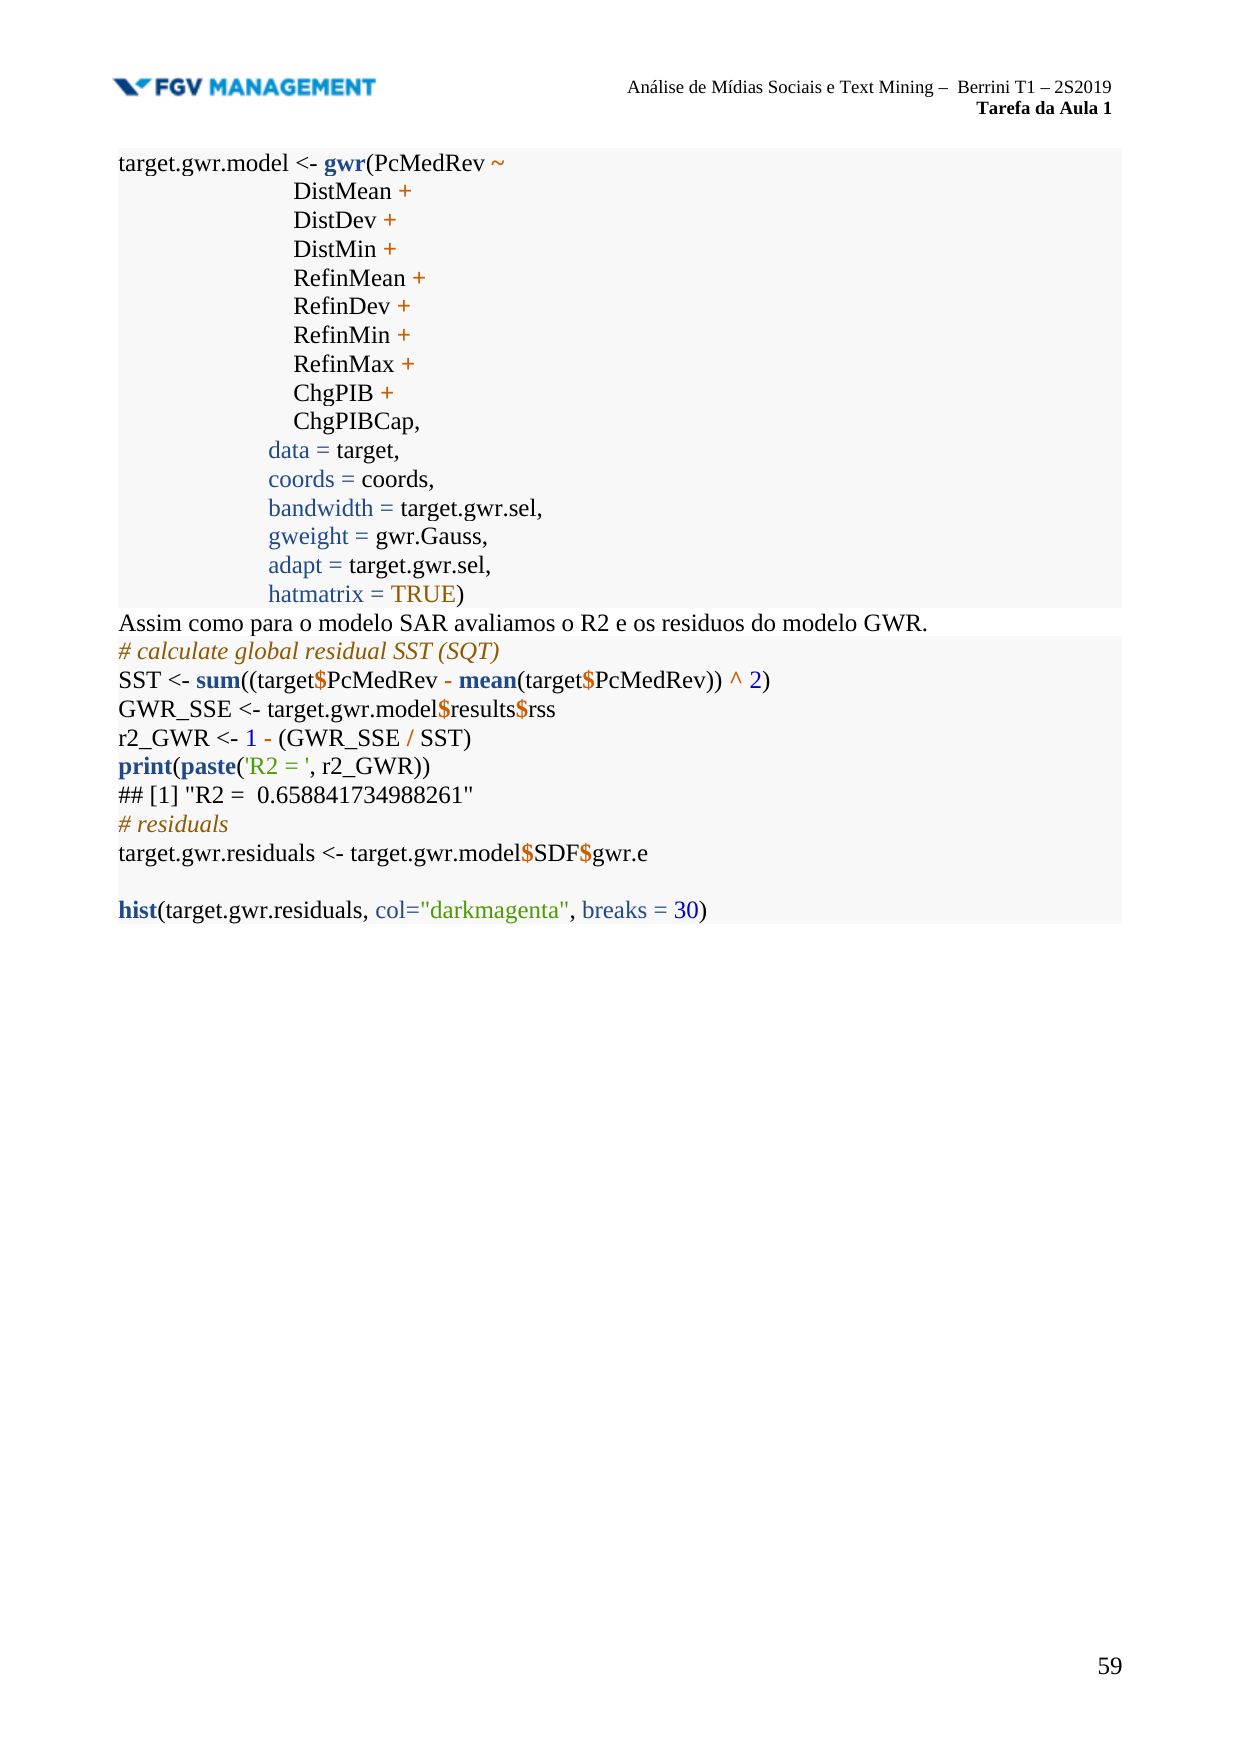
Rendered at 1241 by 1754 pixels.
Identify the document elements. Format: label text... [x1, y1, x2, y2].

text # residuals target.gwr.residuals <- target.gwr.model$SDF$gwr.e hist(target.gwr.residuals, col="darkmagenta", breaks = 30) [118, 809, 1122, 924]
picture [104, 73, 391, 105]
text Assim como para o modelo SAR avaliamos o R2 e os residuos do modelo GWR. [118, 608, 1122, 636]
text # calculate global residual SST (SQT) SST <- sum((target$PcMedRev - mean(target$PcMedRev)) ^ 2) GWR_SSE <- target.gwr.model$results$rss r2_GWR <- 1 - (GWR_SSE / SST) print(paste('R2 = ', r2_GWR)) [430, 636, 1122, 780]
text target.gwr.model <- gwr(PcMedRev ~ DistMean + DistDev + DistMin + RefinMean + RefinDev + RefinMin + RefinMax + ChgPIB + ChgPIBCap, data = target, coords = coords, bandwidth = target.gwr.sel, gweight = gwr.Gauss, adapt = target.gwr.sel, hatmatrix = TRUE) [394, 148, 1122, 608]
text ## [1] "R2 = 0.658841734988261" [118, 780, 1122, 809]
